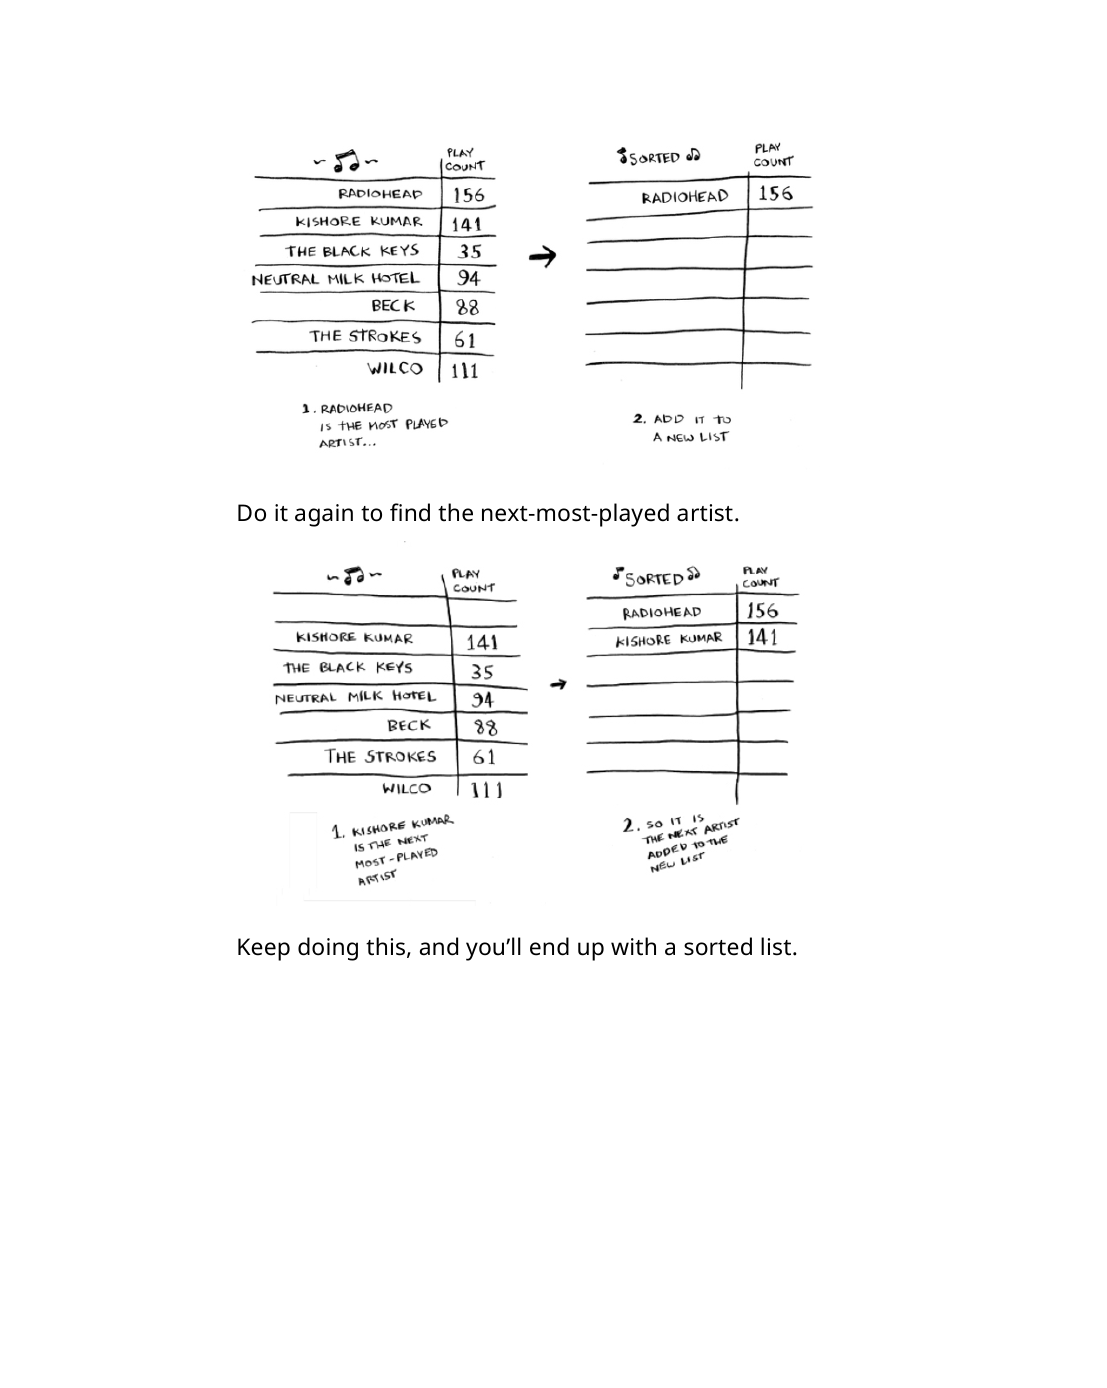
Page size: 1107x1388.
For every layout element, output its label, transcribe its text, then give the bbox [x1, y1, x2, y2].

picture [236, 127, 829, 473]
text Keep doing this, and you’ll end up with a sorted list. [236, 931, 1021, 962]
text Do it again to find the next-most-played artist. [236, 497, 1021, 528]
picture [236, 540, 835, 906]
